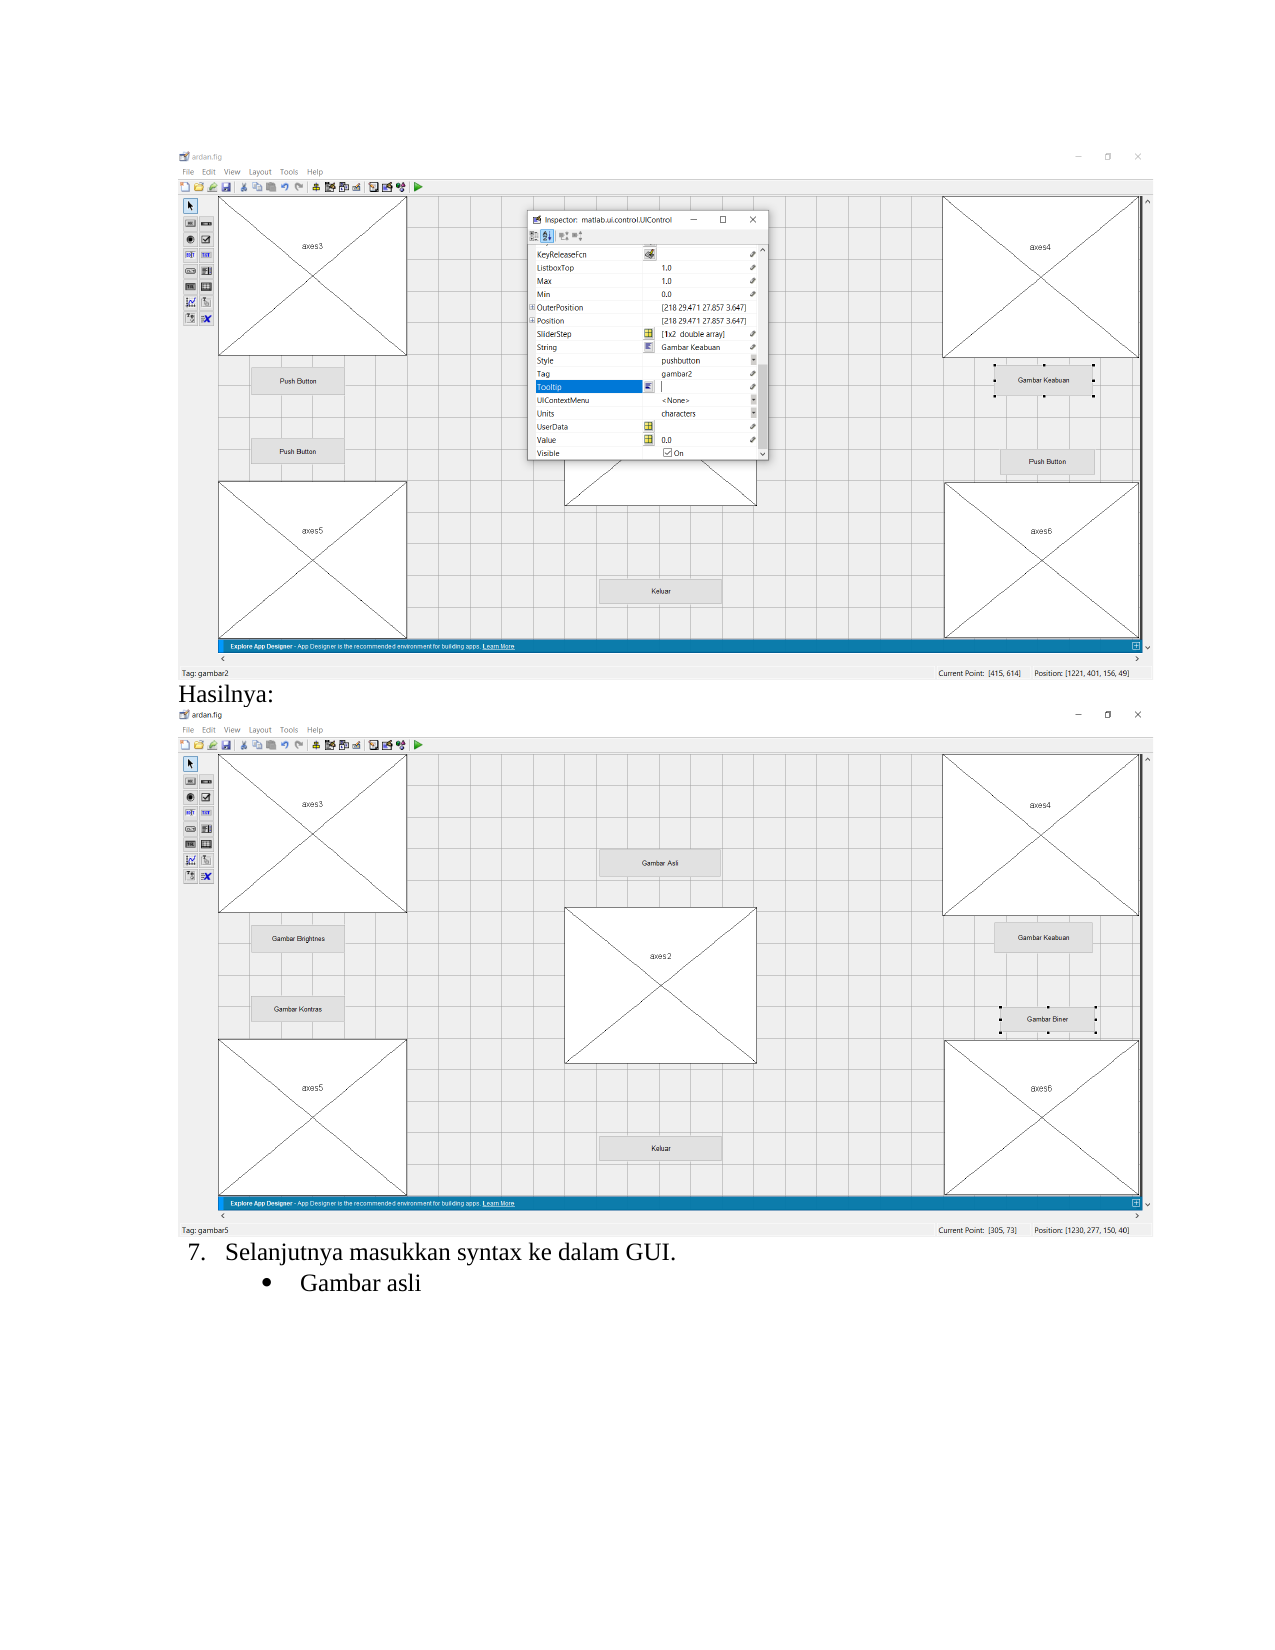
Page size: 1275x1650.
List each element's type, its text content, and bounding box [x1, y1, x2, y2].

list Hasilnya: [178, 680, 1125, 707]
picture [178, 707, 1154, 1237]
list Selanjutnya masukkan syntax ke dalam GUI. [187, 1237, 1125, 1266]
list Gambar asli [262, 1268, 1125, 1297]
picture [178, 150, 1154, 680]
